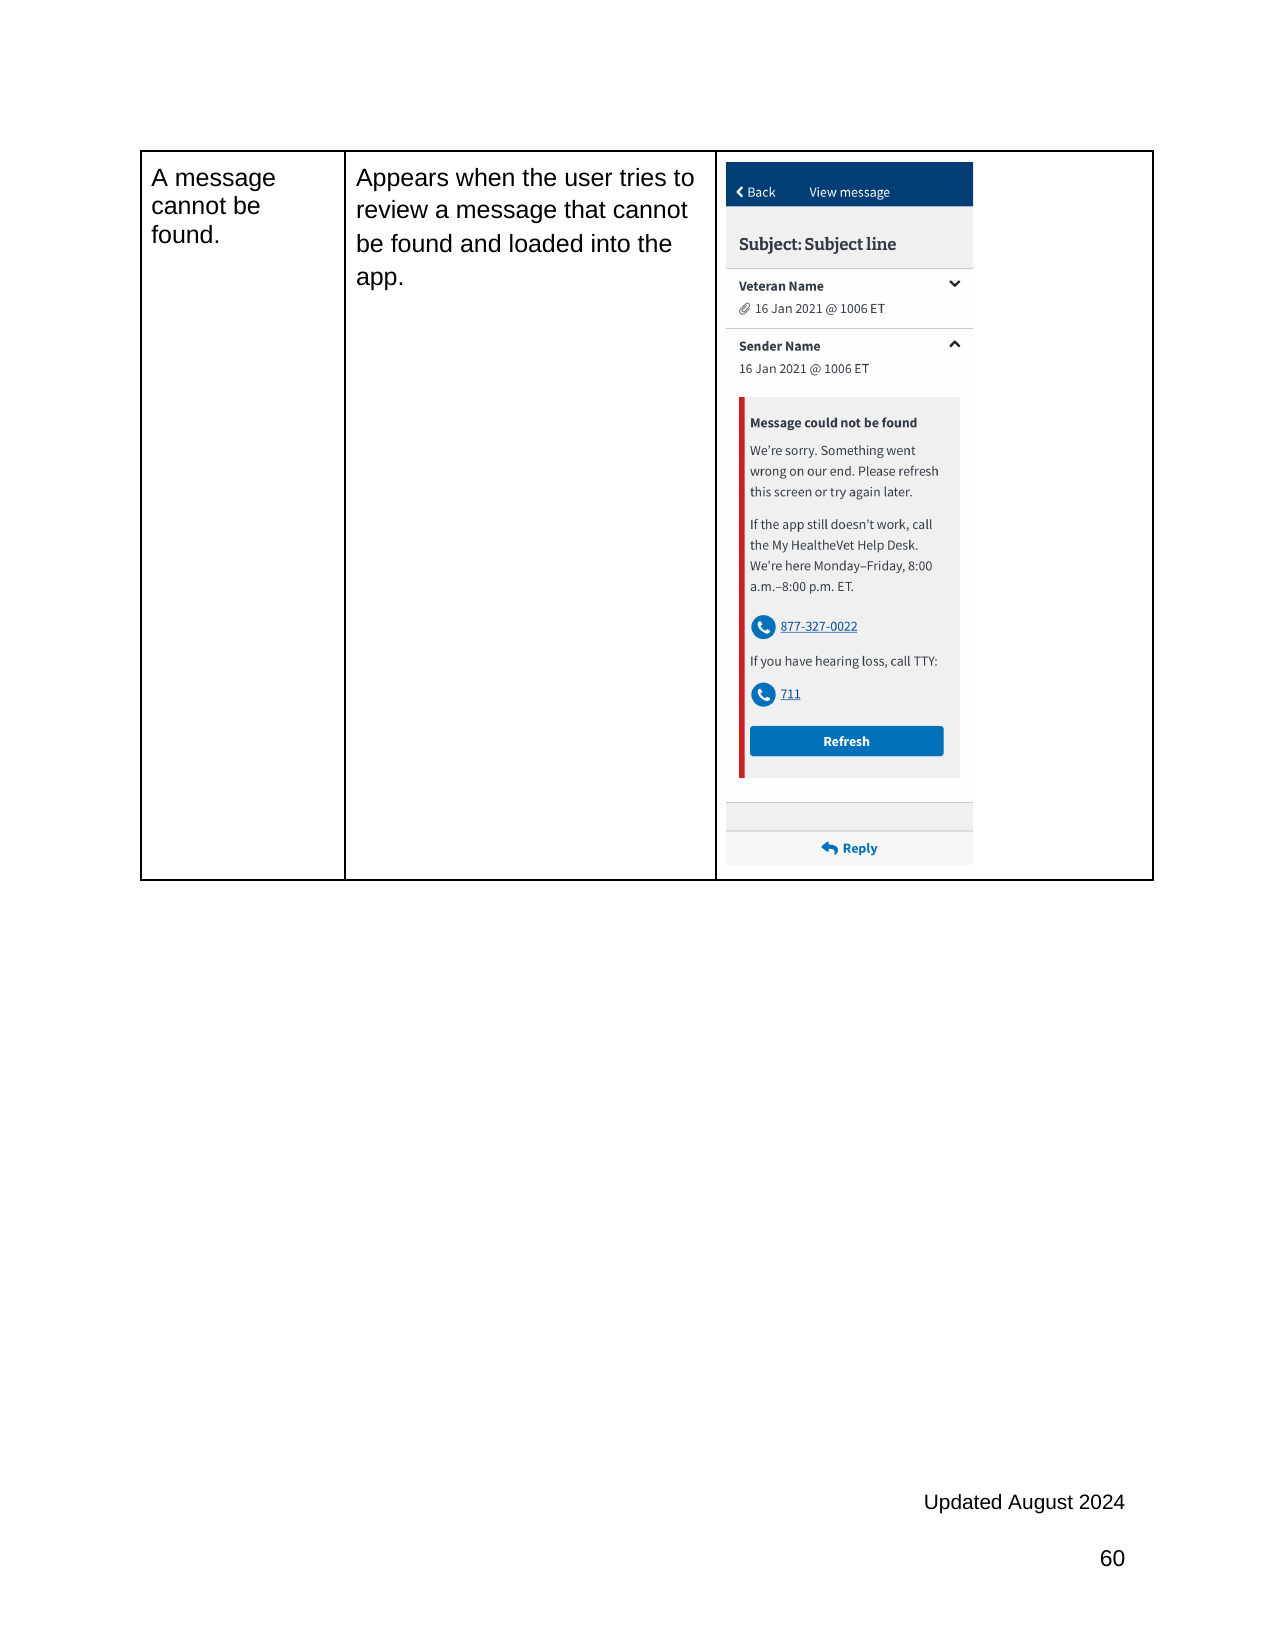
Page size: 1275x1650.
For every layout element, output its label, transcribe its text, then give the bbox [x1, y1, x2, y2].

table_cell [717, 152, 1152, 879]
table_cell A message cannot be found. [142, 152, 344, 879]
picture [726, 162, 974, 865]
table_cell Appears when the user tries to review a message that cannot be found and loaded into the app. [346, 152, 715, 879]
